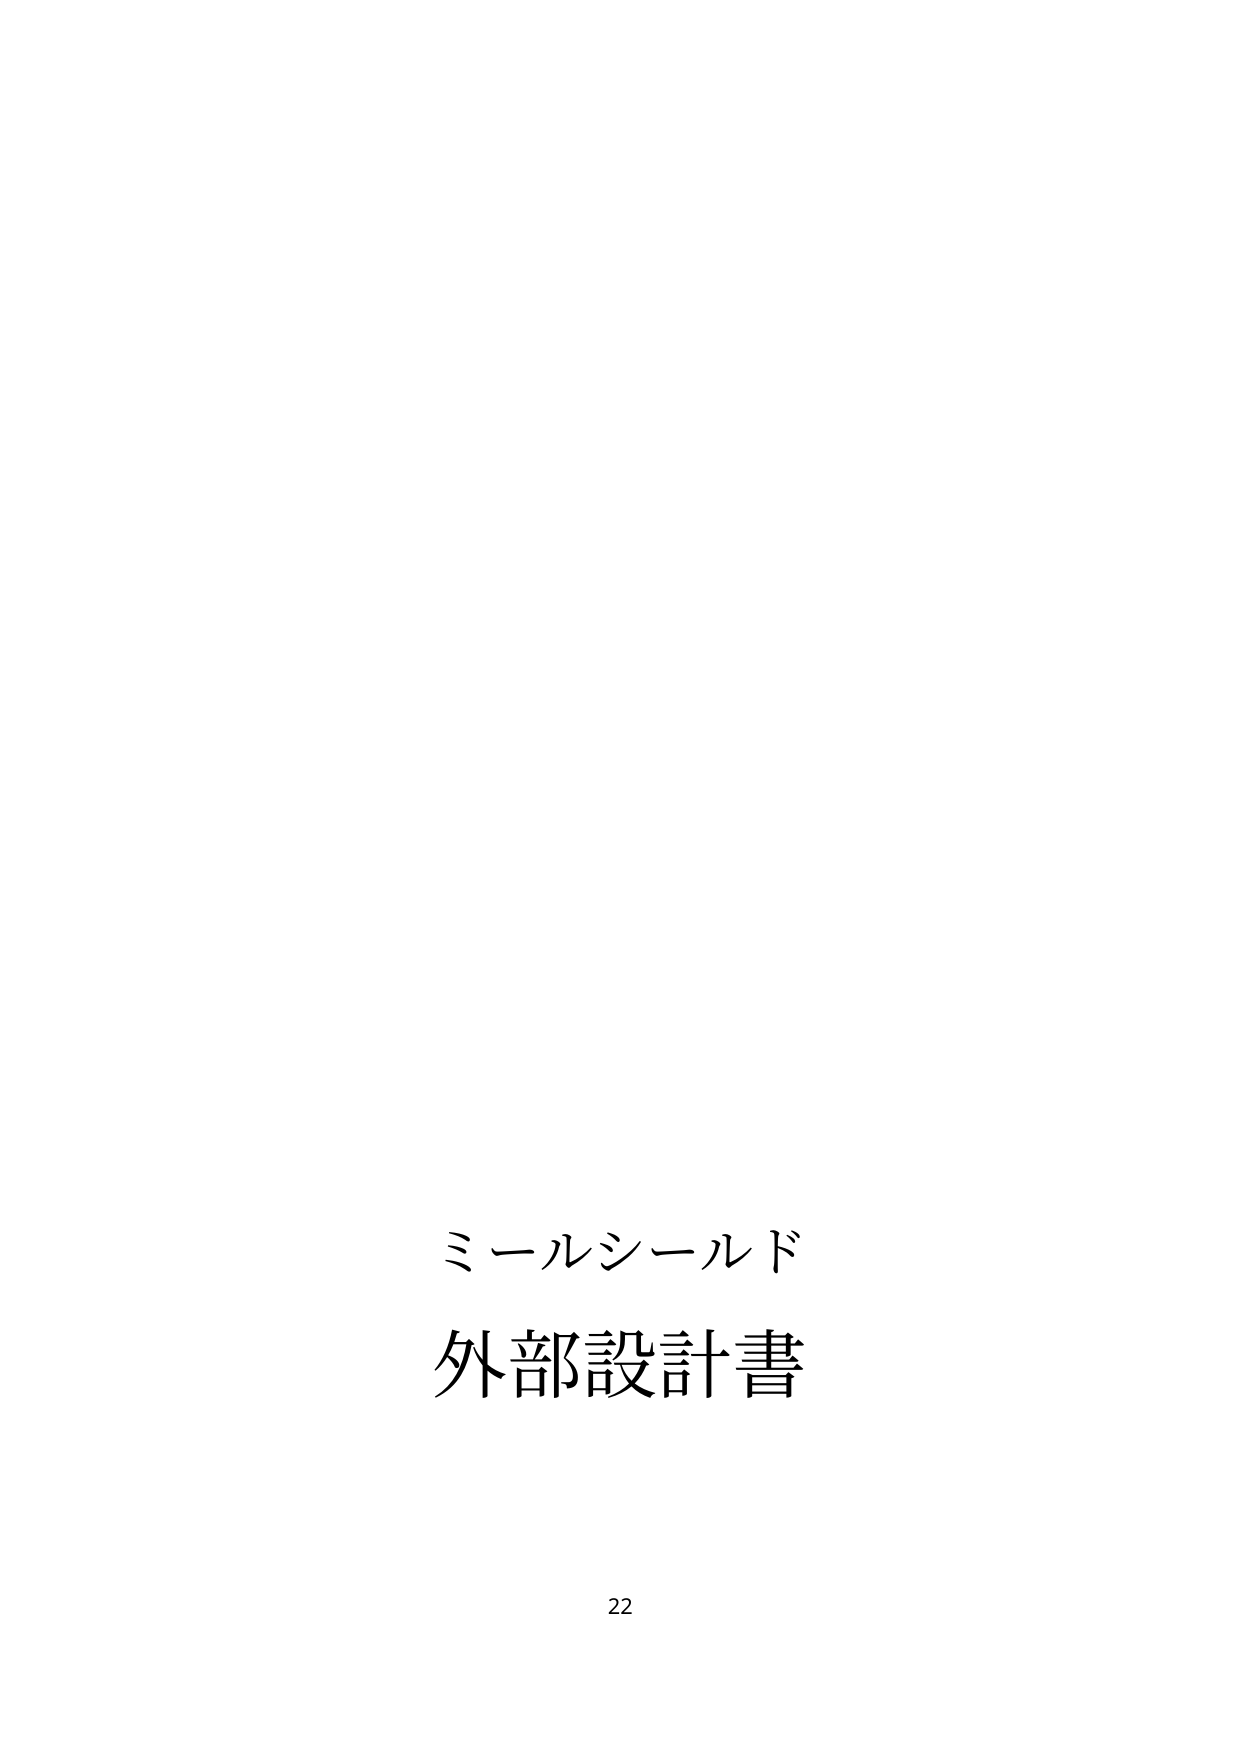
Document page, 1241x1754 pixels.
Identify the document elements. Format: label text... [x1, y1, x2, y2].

text ミールシールド [177, 1192, 1063, 1304]
text 外部設計書 [177, 1304, 1063, 1417]
